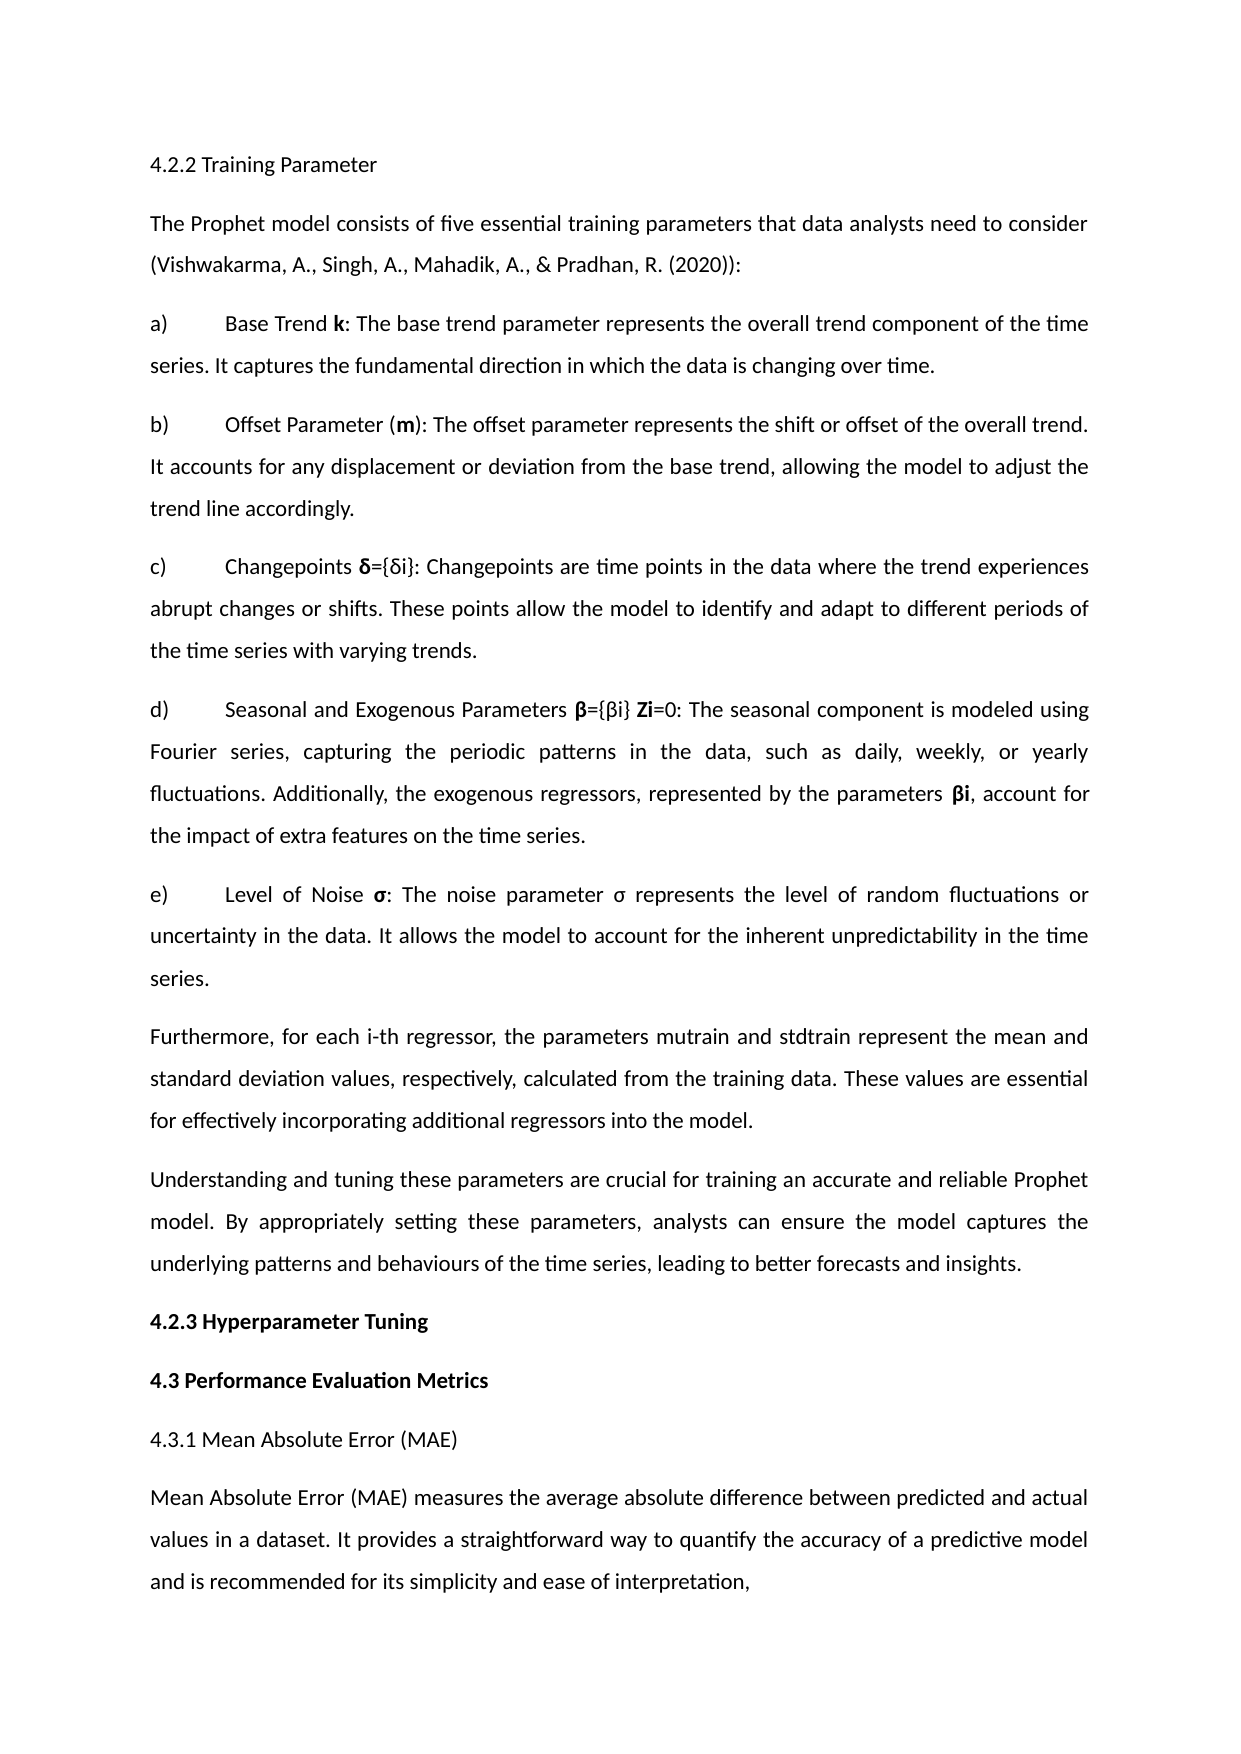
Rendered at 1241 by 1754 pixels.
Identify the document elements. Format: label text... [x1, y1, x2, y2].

text 4.2.3 Hyperparameter Tuning [150, 1307, 1090, 1336]
text c) Changepoints δ={δi}: Changepoints are time points in the data where the trend experiences abrupt changes or shifts. These points allow the model to identify and adapt to different periods of the time series with varying trends. [150, 552, 1090, 664]
text 4.3 Performance Evaluation Metrics [150, 1366, 1090, 1394]
text The Prophet model consists of five essential training parameters that data analysts need to consider (Vishwakarma, A., Singh, A., Mahadik, A., & Pradhan, R. (2020)): [150, 209, 1090, 279]
text b) Offset Parameter (m): The offset parameter represents the shift or offset of the overall trend. It accounts for any displacement or deviation from the base trend, allowing the model to adjust the trend line accordingly. [150, 410, 1090, 522]
text Furthermore, for each i-th regressor, the parameters mutrain and stdtrain represent the mean and standard deviation values, respectively, calculated from the training data. These values are essential for effectively incorporating additional regressors into the model. [150, 1022, 1090, 1134]
text 4.3.1 Mean Absolute Error (MAE) [150, 1425, 1090, 1453]
text Understanding and tuning these parameters are crucial for training an accurate and reliable Prophet model. By appropriately setting these parameters, analysts can ensure the model captures the underlying patterns and behaviours of the time series, leading to better forecasts and insights. [150, 1165, 1090, 1277]
text d) Seasonal and Exogenous Parameters β={βi} Zi=0: The seasonal component is modeled using Fourier series, capturing the periodic patterns in the data, such as daily, weekly, or yearly fluctuations. Additionally, the exogenous regressors, represented by the parameters βi, account for the impact of extra features on the time series. [150, 695, 1090, 849]
text a) Base Trend k: The base trend parameter represents the overall trend component of the time series. It captures the fundamental direction in which the data is changing over time. [150, 309, 1090, 379]
text 4.2.2 Training Parameter [150, 150, 1090, 178]
text Mean Absolute Error (MAE) measures the average absolute difference between predicted and actual values in a dataset. It provides a straightforward way to quantify the accuracy of a predictive model and is recommended for its simplicity and ease of interpretation, [150, 1483, 1090, 1595]
text e) Level of Noise σ: The noise parameter σ represents the level of random fluctuations or uncertainty in the data. It allows the model to account for the inherent unpredictability in the time series. [150, 880, 1090, 992]
